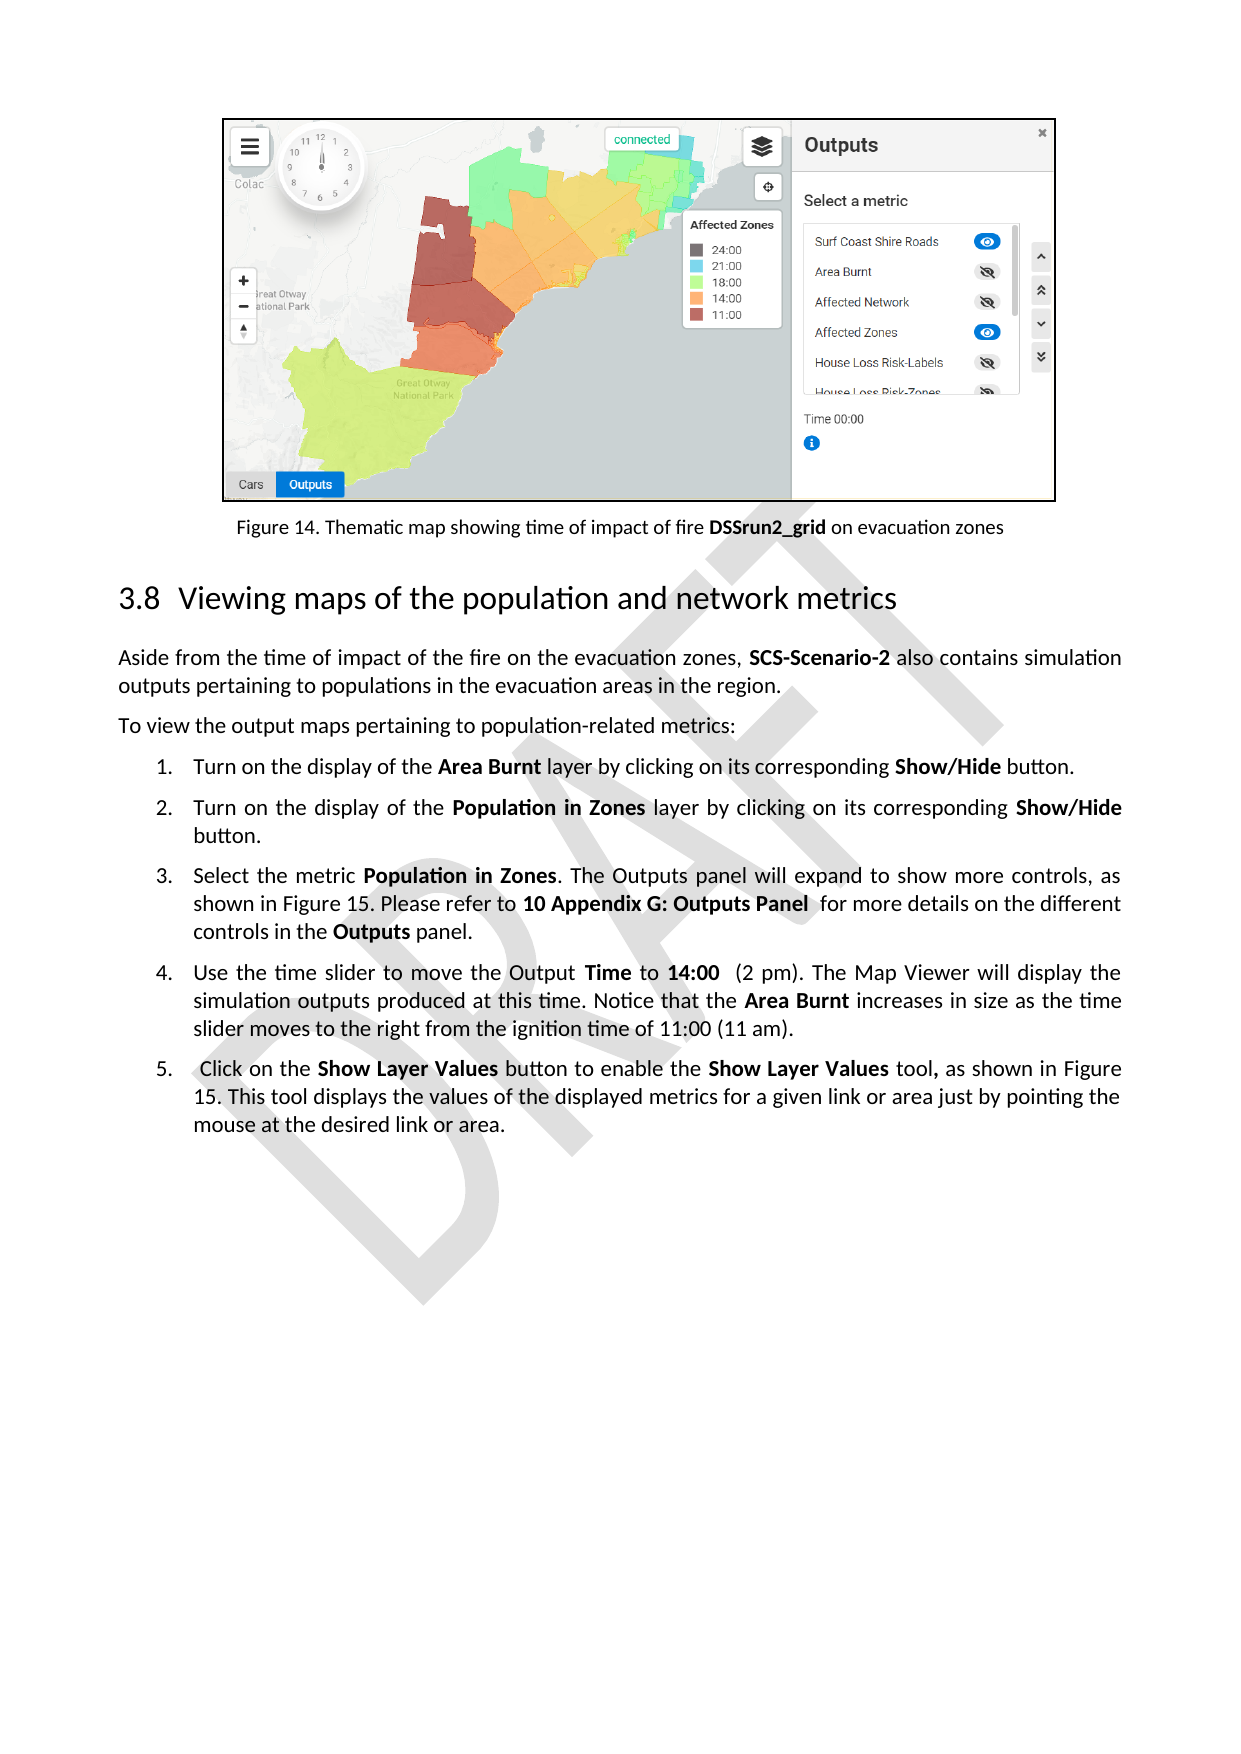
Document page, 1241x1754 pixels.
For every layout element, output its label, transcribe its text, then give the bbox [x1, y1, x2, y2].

text To view the output maps pertaining to population-related metrics: [118, 712, 1122, 740]
list Select the metric Population in Zones. The Outputs panel will expand to show more controls, as shown in Figure 15. Please refer to 10 Appendix G: Outputs Panel for more details on the different controls in the Outputs panel. [156, 861, 1122, 945]
list Use the time slider to move the Output Time to 14:00 (2 pm). The Map Viewer will display the simulation outputs produced at this time. Notice that the Area Burnt increases in size as the time slider moves to the right from the ignition time of 11:00 (11 am). [156, 958, 1122, 1042]
subtitle Viewing maps of the population and network metrics [118, 577, 1122, 618]
text Aside from the time of impact of the fire on the evacuation zones, SCS-Scenario-2 also contains simulation outputs pertaining to populations in the evacuation areas in the region. [118, 643, 1122, 699]
list Turn on the display of the Population in Zones layer by clicking on its corresponding Show/Hide button. [156, 793, 1122, 849]
list Click on the Show Layer Values button to enable the Show Layer Values tool, as shown in Figure 15. This tool displays the values of the displayed metrics for a given link or area just by pointing the mouse at the desired link or area. [156, 1054, 1122, 1138]
list Turn on the display of the Area Burnt layer by clicking on its corresponding Show/Hide button. [156, 752, 1122, 780]
